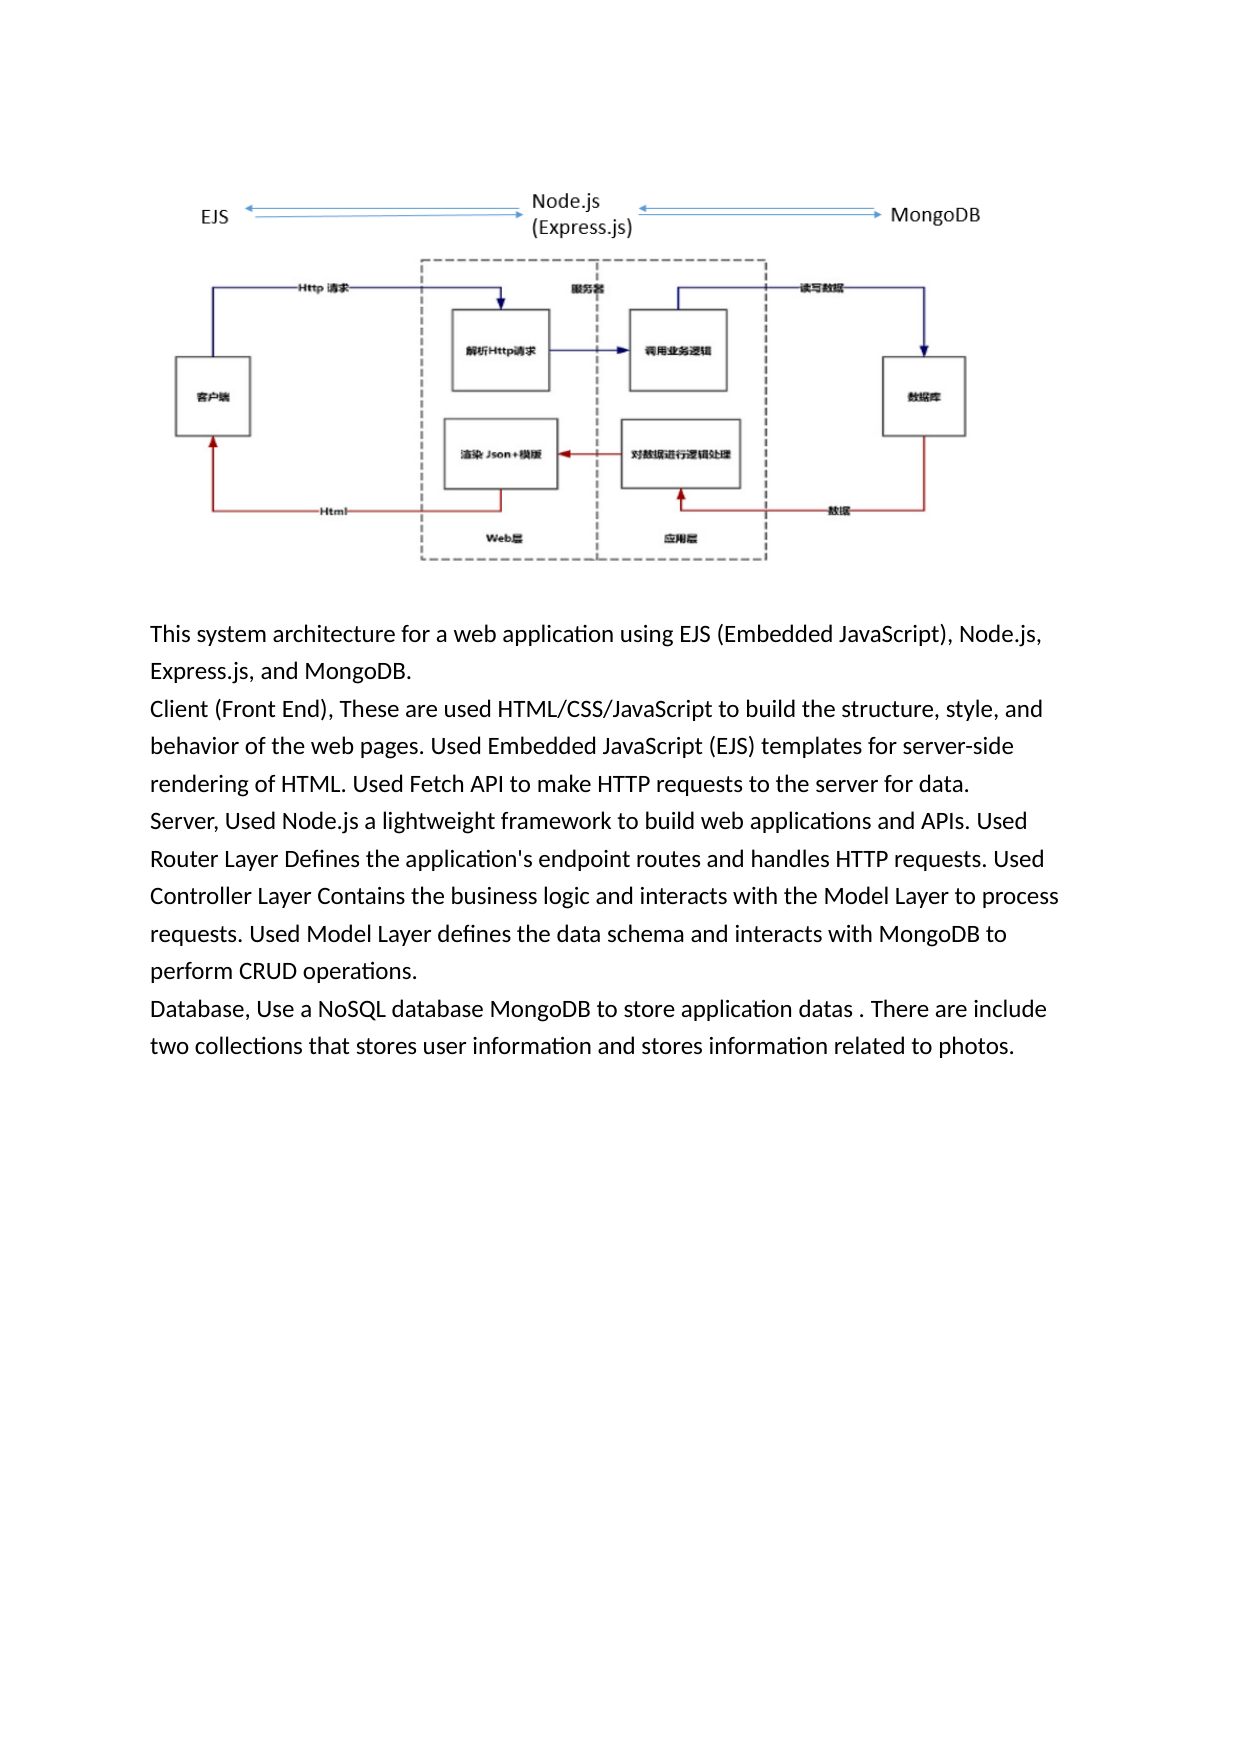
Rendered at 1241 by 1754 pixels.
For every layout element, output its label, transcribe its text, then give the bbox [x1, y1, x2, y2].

text Server, Used Node.js a lightweight framework to build web applications and APIs. Used Router Layer Defines the application's endpoint routes and handles HTTP requests. Used Controller Layer Contains the business logic and interacts with the Model Layer to process requests. Used Model Layer defines the data schema and interacts with MongoDB to perform CRUD operations. [150, 802, 1090, 989]
picture [150, 164, 1056, 612]
text Client (Front End), These are used HTML/CSS/JavaScript to build the structure, style, and behavior of the web pages. Used Embedded JavaScript (EJS) templates for server-side rendering of HTML. Used Fetch API to make HTTP requests to the server for data. [150, 689, 1090, 802]
text Database, Use a NoSQL database MongoDB to store application datas . There are include two collections that stores user information and stores information related to photos. [150, 989, 1090, 1064]
text This system architecture for a web application using EJS (Embedded JavaScript), Node.js, Express.js, and MongoDB. [150, 614, 1090, 689]
